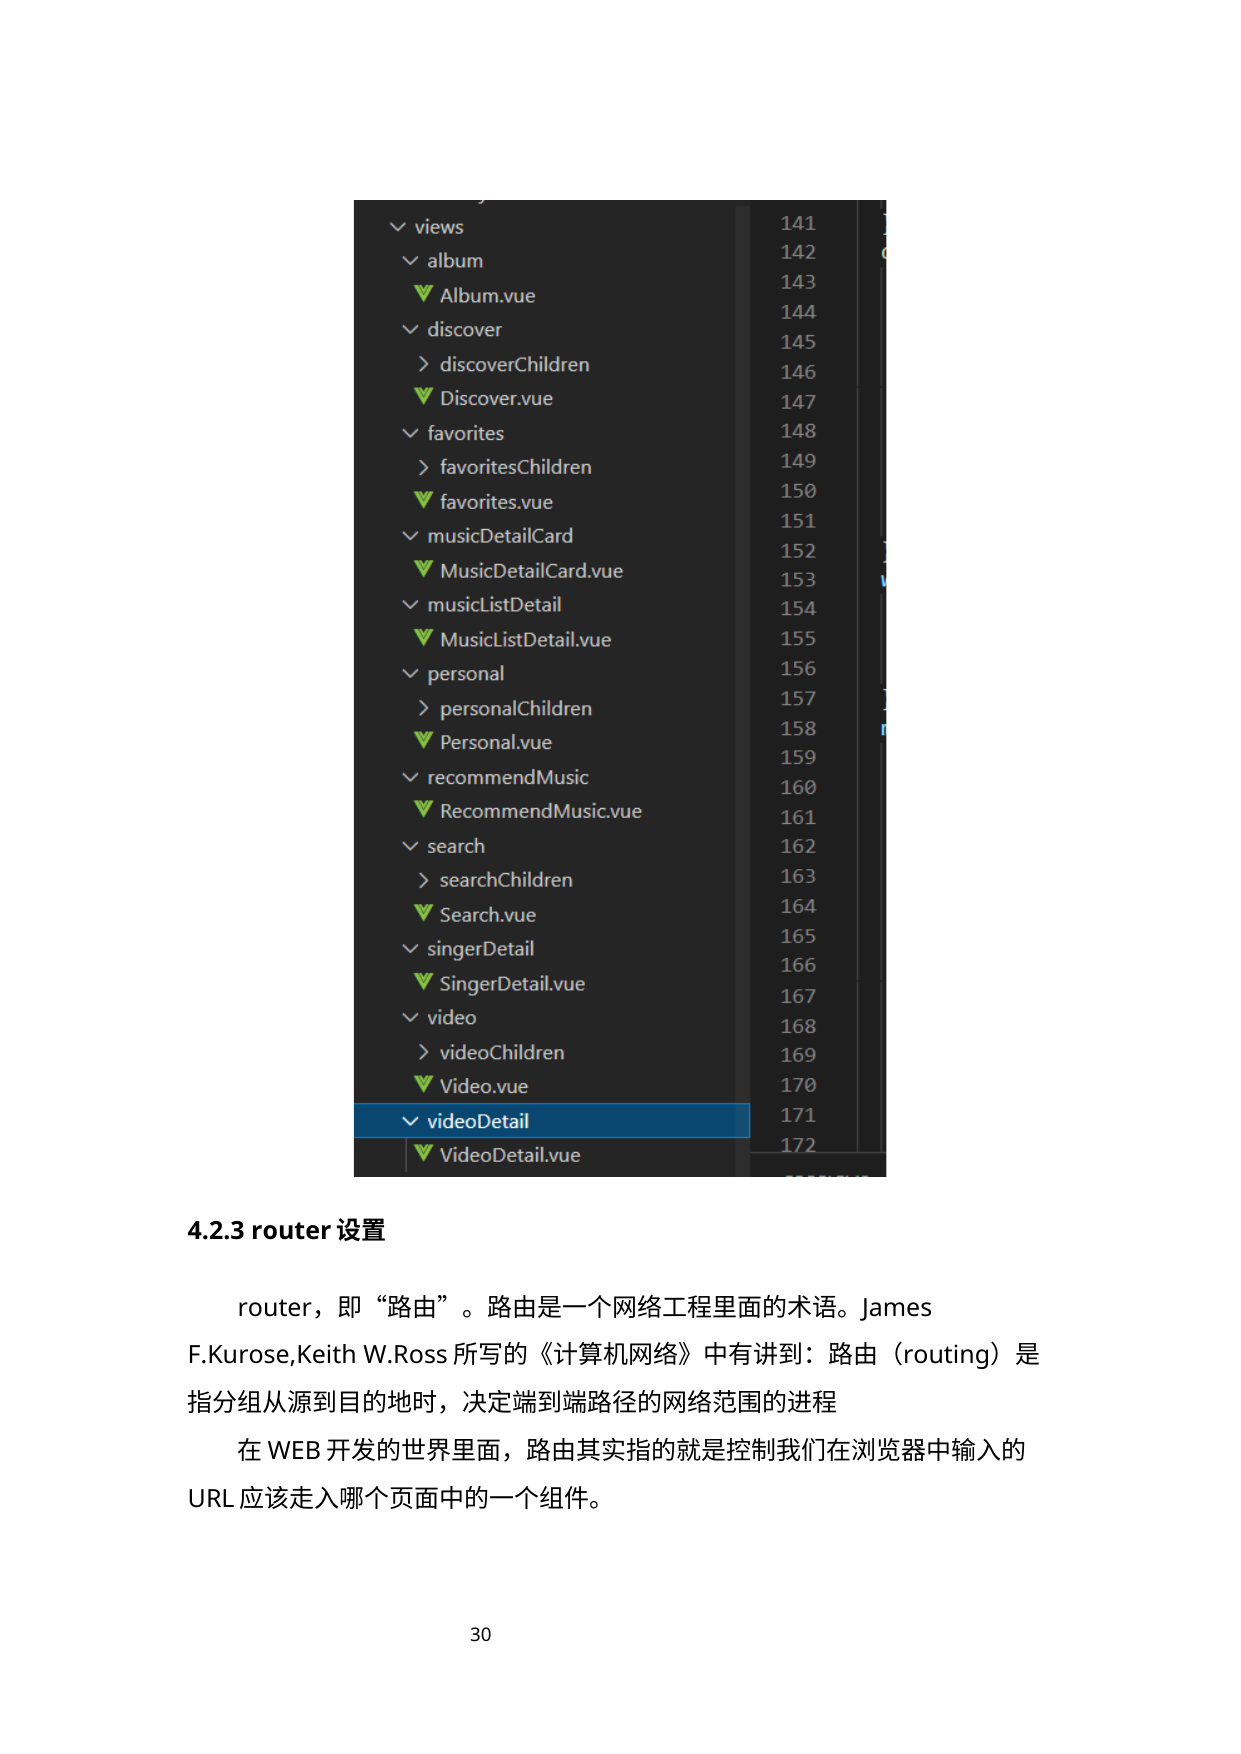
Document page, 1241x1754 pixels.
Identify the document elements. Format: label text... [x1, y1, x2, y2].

text 在WEB开发的世界里面，路由其实指的就是控制我们在浏览器中输入的URL应该走入哪个页面中的一个组件。 [187, 1421, 1053, 1517]
text router，即“路由”。路由是一个网络工程里面的术语。James F.Kurose,Keith W.Ross所写的《计算机网络》中有讲到：路由（routing）是指分组从源到目的地时，决定端到端路径的网络范围的进程 [187, 1278, 1053, 1421]
picture [353, 200, 887, 1177]
